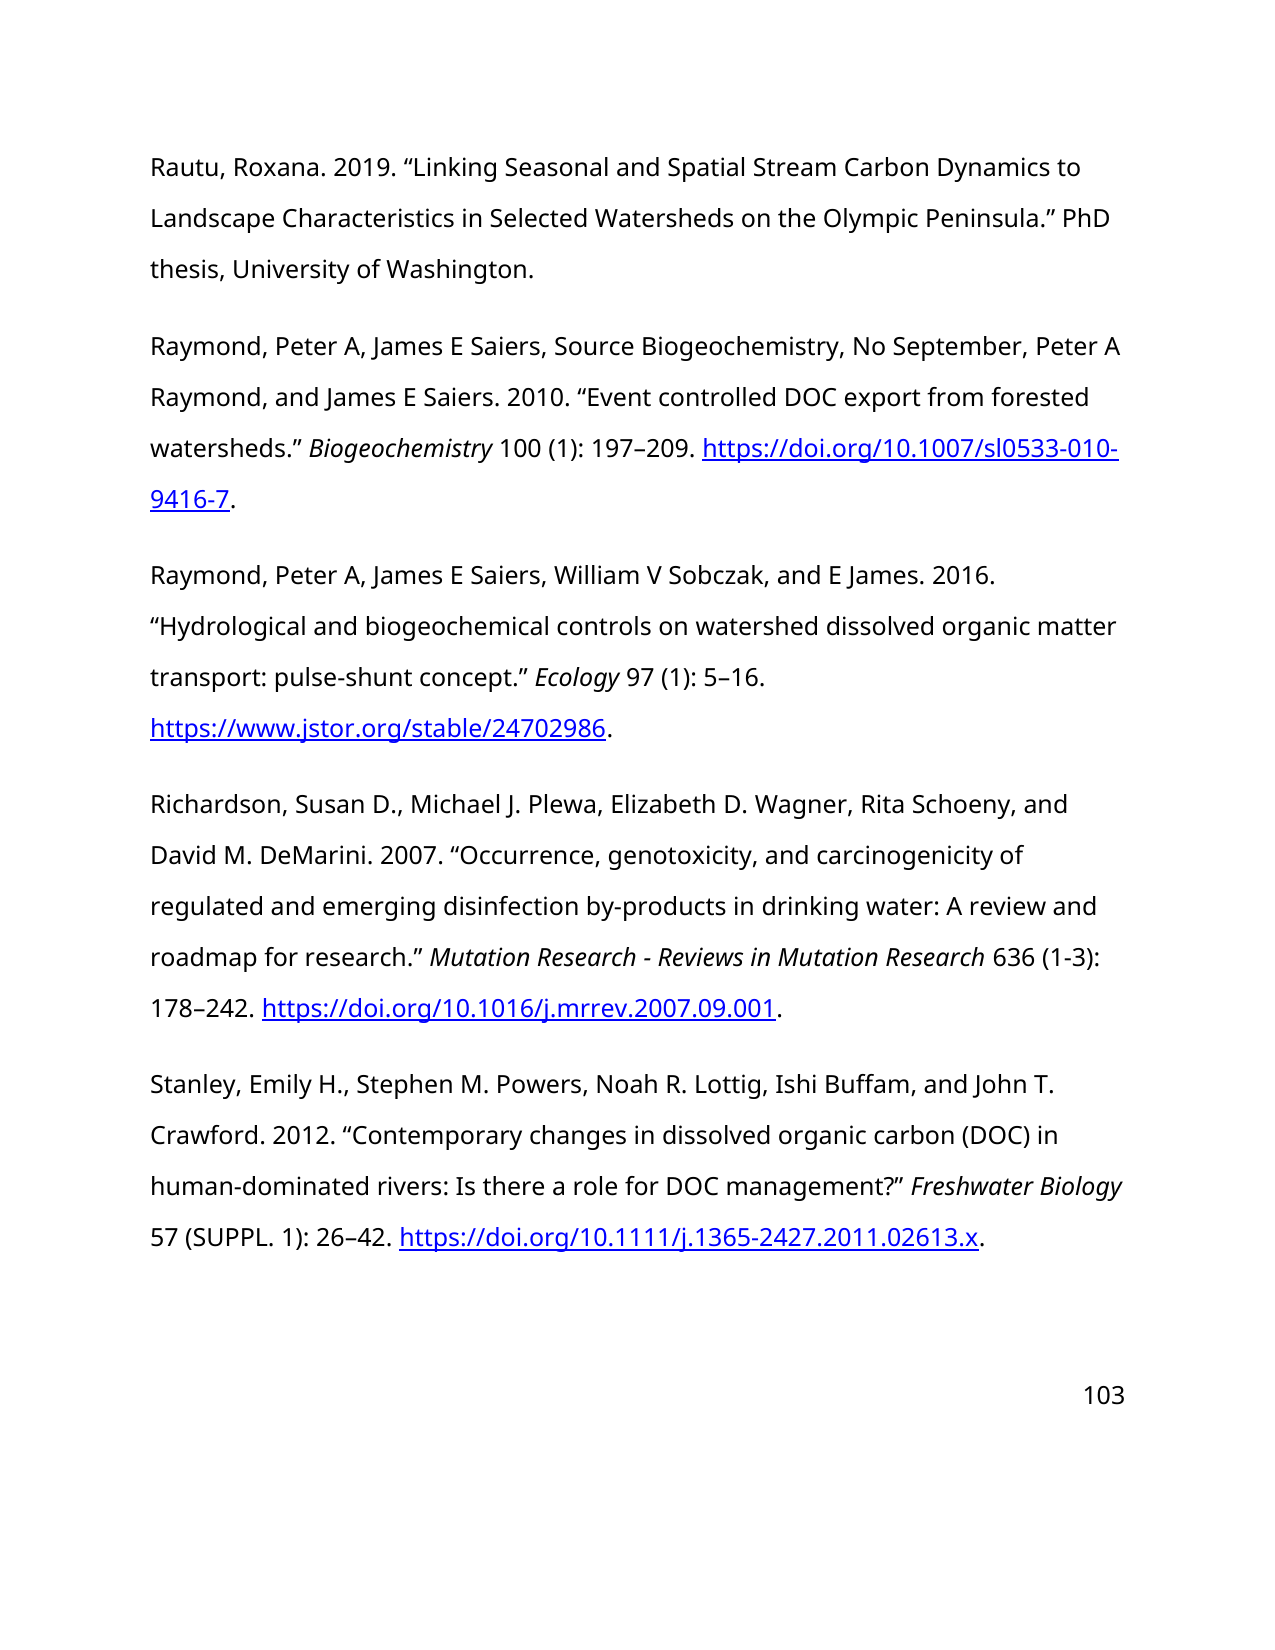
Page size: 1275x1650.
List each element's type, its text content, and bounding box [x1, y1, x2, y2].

text Raymond, Peter A, James E Saiers, William V Sobczak, and E James. 2016. “Hydrological and biogeochemical controls on watershed dissolved organic matter transport: pulse-shunt concept.” Ecology 97 (1): 5–16. https://www.jstor.org/stable/24702986. [150, 557, 1125, 744]
text Richardson, Susan D., Michael J. Plewa, Elizabeth D. Wagner, Rita Schoeny, and David M. DeMarini. 2007. “Occurrence, genotoxicity, and carcinogenicity of regulated and emerging disinfection by-products in drinking water: A review and roadmap for research.” Mutation Research - Reviews in Mutation Research 636 (1-3): 178–242. https://doi.org/10.1016/j.mrrev.2007.09.001. [150, 786, 1125, 1025]
text Stanley, Emily H., Stephen M. Powers, Noah R. Lottig, Ishi Buffam, and John T. Crawford. 2012. “Contemporary changes in dissolved organic carbon (DOC) in human-dominated rivers: Is there a role for DOC management?” Freshwater Biology 57 (SUPPL. 1): 26–42. https://doi.org/10.1111/j.1365-2427.2011.02613.x. [150, 1067, 1125, 1254]
text Raymond, Peter A, James E Saiers, Source Biogeochemistry, No September, Peter A Raymond, and James E Saiers. 2010. “Event controlled DOC export from forested watersheds.” Biogeochemistry 100 (1): 197–209. https://doi.org/10.1007/sl0533-010-9416-7. [150, 328, 1125, 515]
text Rautu, Roxana. 2019. “Linking Seasonal and Spatial Stream Carbon Dynamics to Landscape Characteristics in Selected Watersheds on the Olympic Peninsula.” PhD thesis, University of Washington. [150, 150, 1125, 286]
